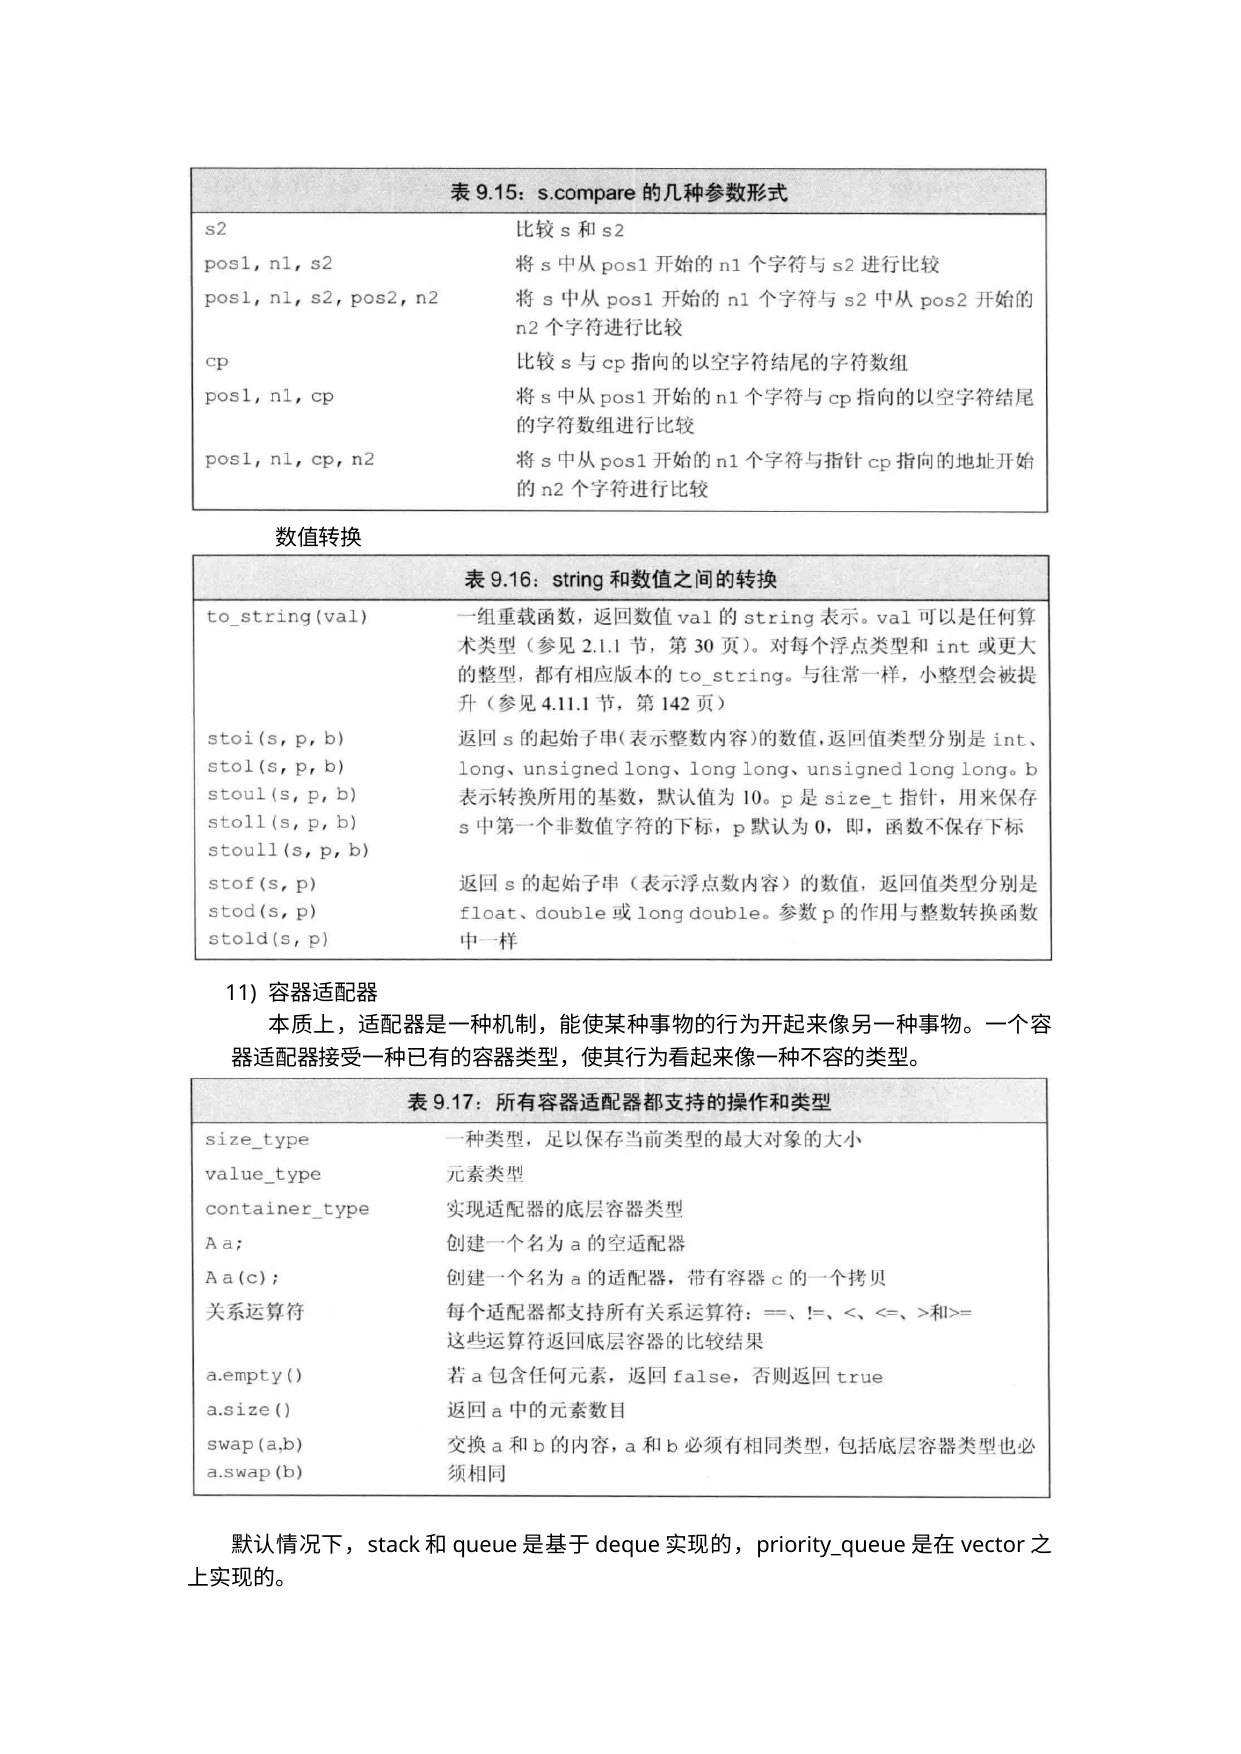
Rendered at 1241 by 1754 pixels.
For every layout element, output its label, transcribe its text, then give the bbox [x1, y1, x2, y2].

picture [187, 162, 1053, 519]
text 本质上，适配器是一种机制，能使某种事物的行为开起来像另一种事物。一个容器适配器接受一种已有的容器类型，使其行为看起来像一种不容的类型。 [231, 1007, 1053, 1072]
text 数值转换 [187, 519, 1053, 552]
list 容器适配器 [225, 974, 1053, 1007]
picture [187, 552, 1053, 962]
picture [187, 1072, 1053, 1499]
text 默认情况下，stack和queue是基于deque实现的，priority_queue是在vector之上实现的。 [187, 1527, 1053, 1592]
